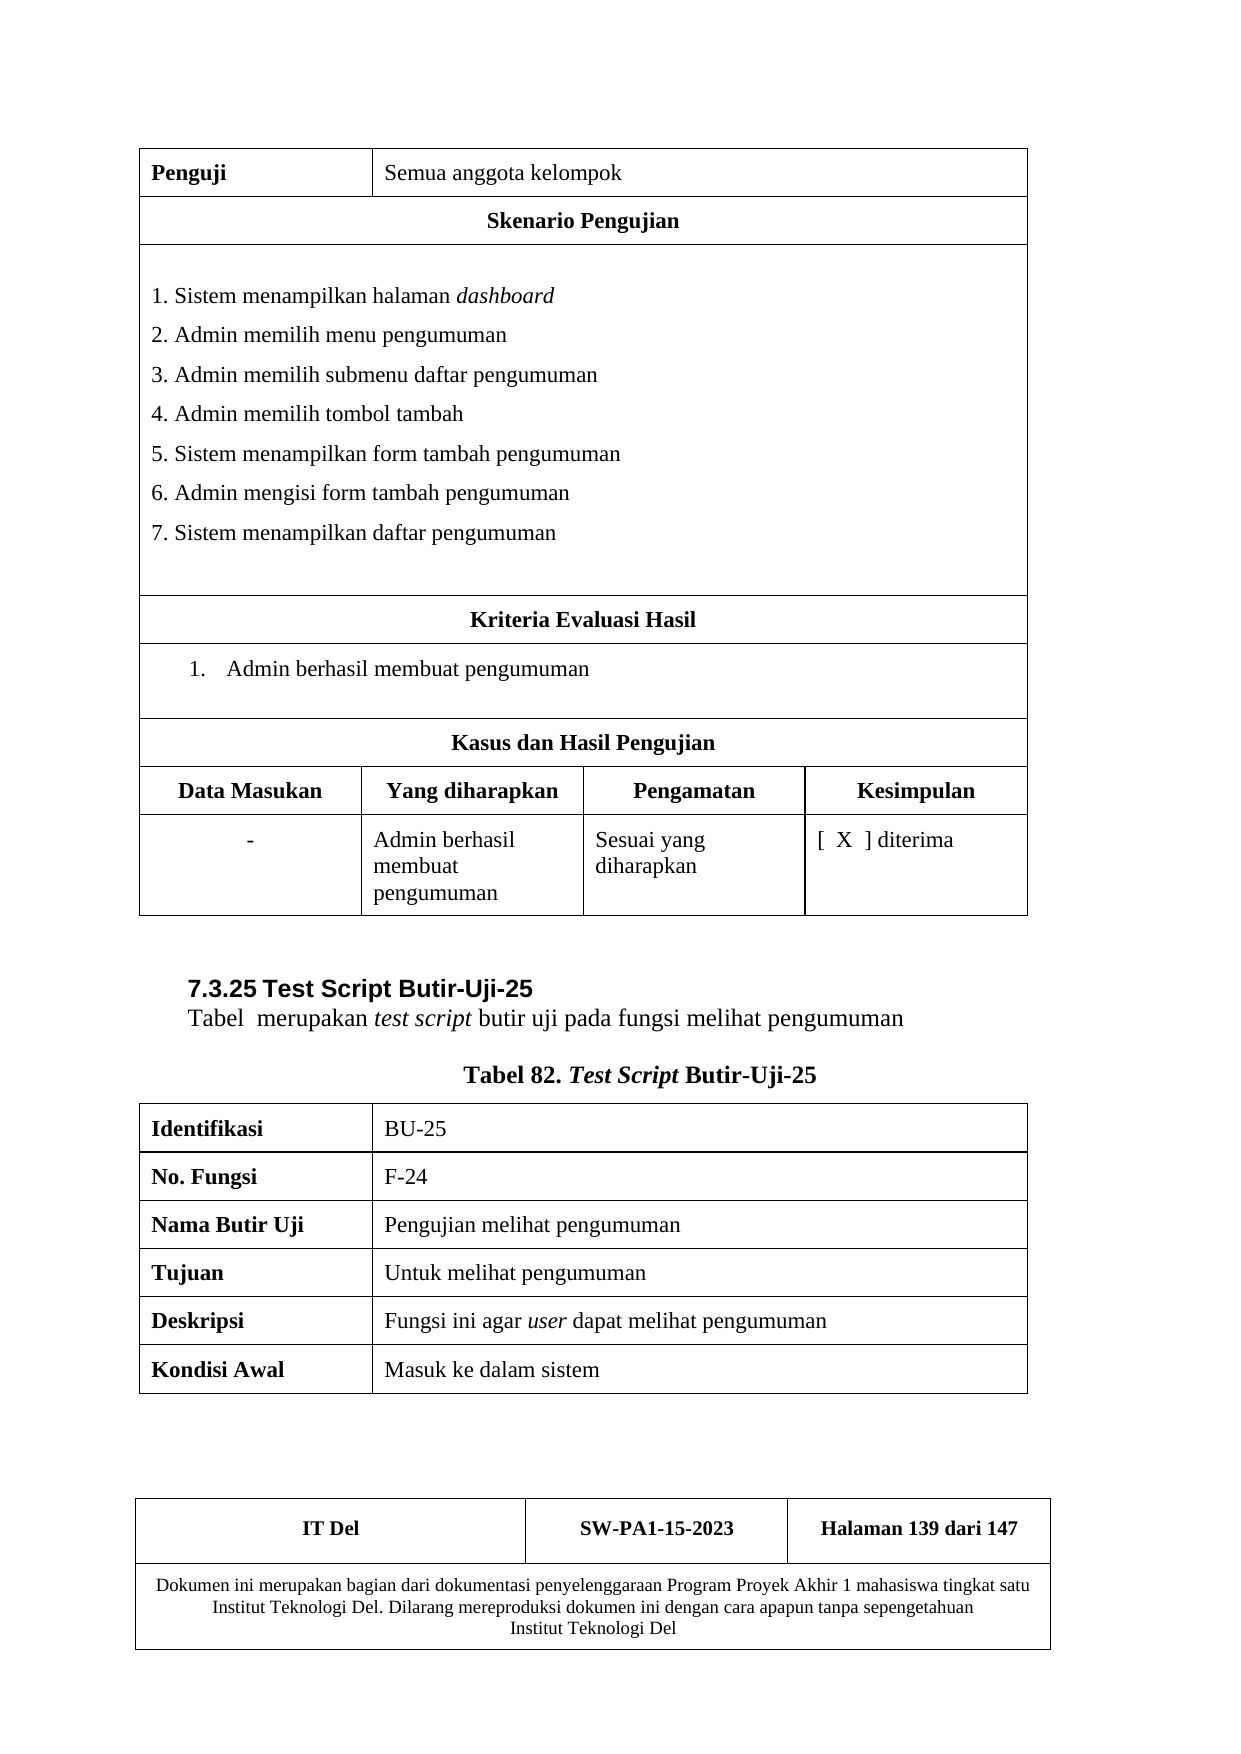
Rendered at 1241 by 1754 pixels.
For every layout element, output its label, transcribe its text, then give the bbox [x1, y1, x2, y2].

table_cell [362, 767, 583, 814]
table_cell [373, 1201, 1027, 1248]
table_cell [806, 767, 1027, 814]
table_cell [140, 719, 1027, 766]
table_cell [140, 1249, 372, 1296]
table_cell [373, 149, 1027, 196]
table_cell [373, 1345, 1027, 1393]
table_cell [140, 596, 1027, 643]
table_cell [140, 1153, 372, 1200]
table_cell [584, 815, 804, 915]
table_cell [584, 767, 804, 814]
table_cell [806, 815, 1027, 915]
text Tabel merupakan test script butir uji pada fungsi melihat pengumuman [187, 1003, 1092, 1031]
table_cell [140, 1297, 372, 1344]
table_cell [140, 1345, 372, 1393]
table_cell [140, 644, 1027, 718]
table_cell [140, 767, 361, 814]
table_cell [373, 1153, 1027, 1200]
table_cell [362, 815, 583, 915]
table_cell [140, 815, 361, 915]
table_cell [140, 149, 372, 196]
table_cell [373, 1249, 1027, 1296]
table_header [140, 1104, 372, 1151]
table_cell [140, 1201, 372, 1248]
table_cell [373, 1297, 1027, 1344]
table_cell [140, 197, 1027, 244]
list Test Script Butir-Uji-25 [187, 974, 1092, 1003]
text Tabel 82. Test Script Butir-Uji-25 [187, 1060, 1092, 1089]
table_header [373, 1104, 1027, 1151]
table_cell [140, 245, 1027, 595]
